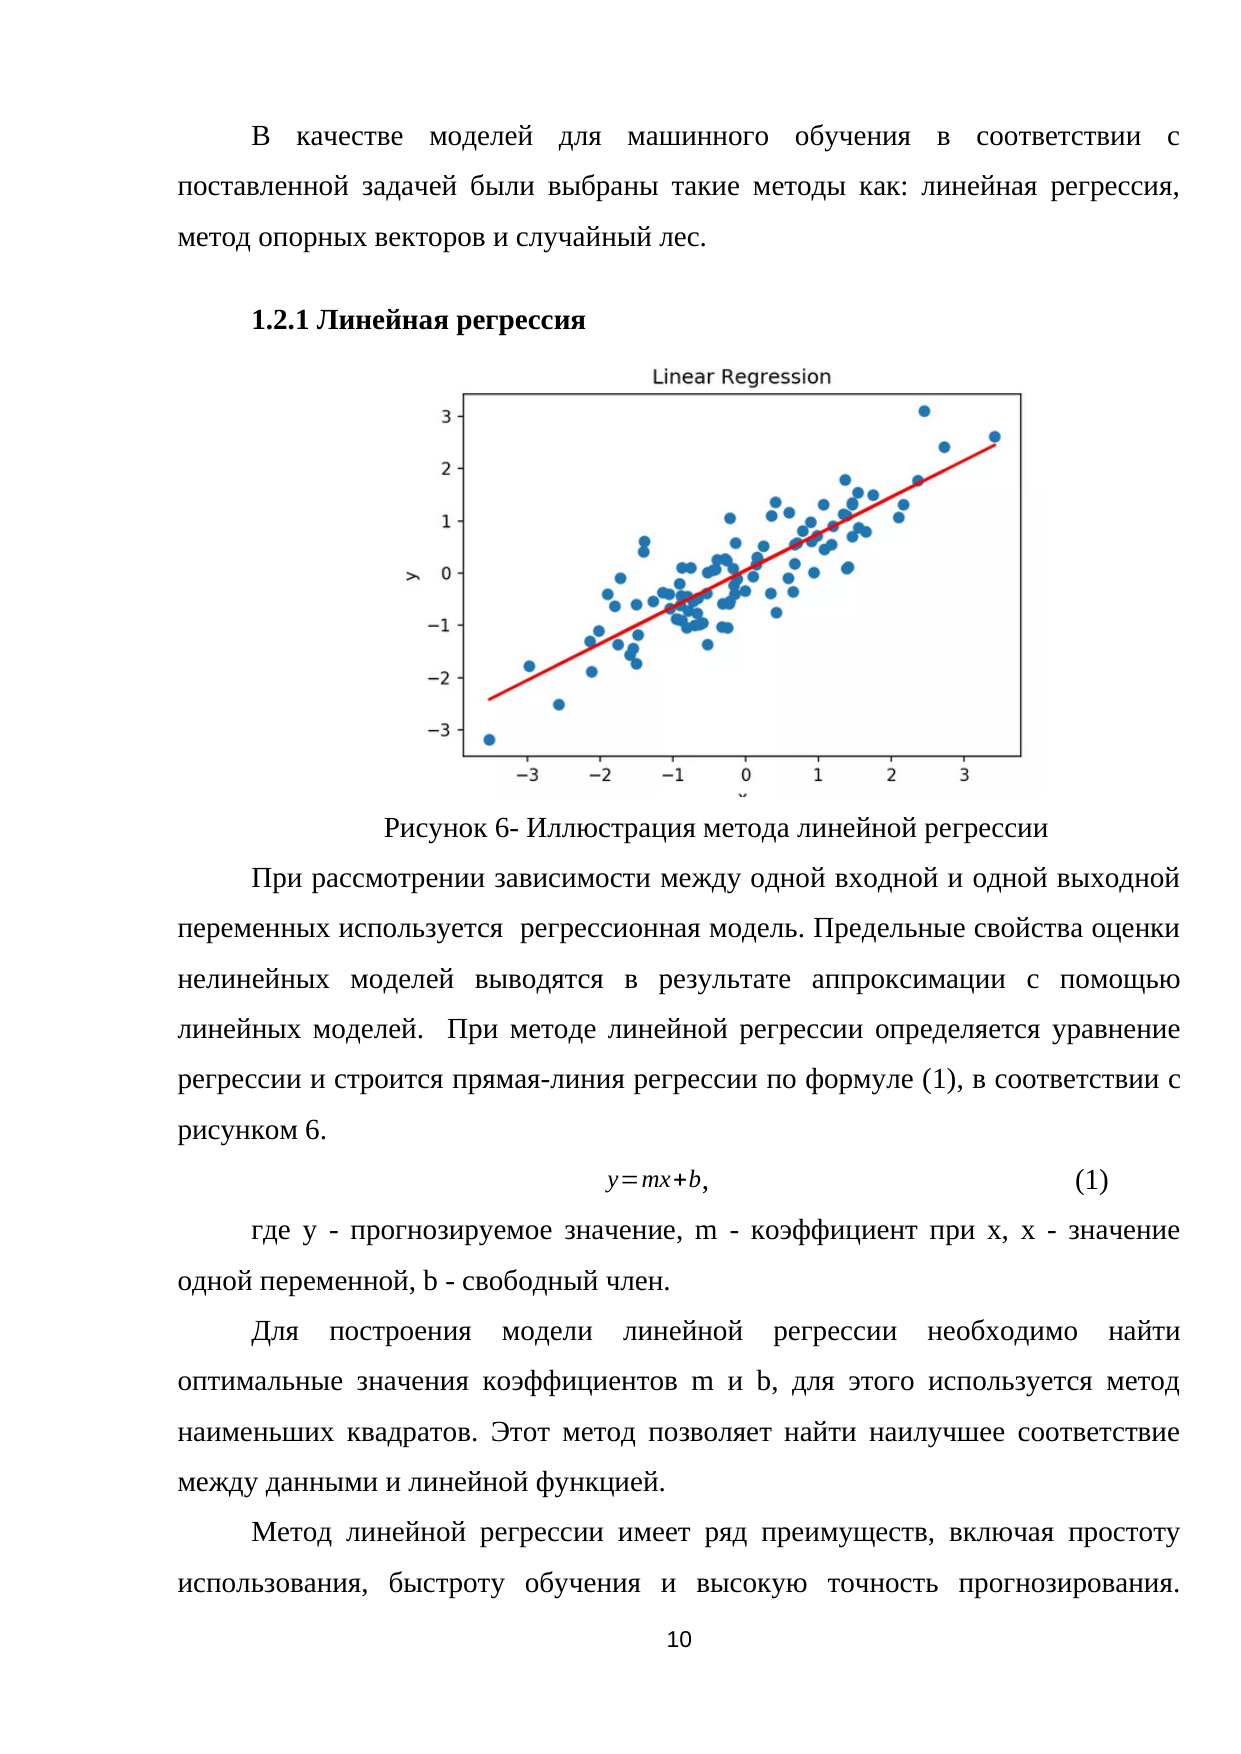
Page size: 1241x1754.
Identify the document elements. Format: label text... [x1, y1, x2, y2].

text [177, 1514, 1181, 1598]
text При рассмотрении зависимости между одной входной и одной выходной переменных используется регрессионная модель. Предельные свойства оценки нелинейных моделей выводятся в результате аппроксимации с помощью линейных моделей. При методе линейной регрессии определяется уравнение регрессии и строится прямая-линия регрессии по формуле (1), в соответствии с рисунком 6. [177, 860, 1181, 1145]
text В качестве моделей для машинного обучения в соответствии с поставленной задачей были выбраны такие методы как: линейная регрессия, метод опорных векторов и случайный лес. [177, 118, 1181, 252]
subtitle 1.2.1 Линейная регрессия [177, 302, 1181, 336]
text Для построения модели линейной регрессии необходимо найти оптимальные значения коэффициентов m и b, для этого используется метод наименьших квадратов. Этот метод позволяет найти наилучшее соответствие между данными и линейной функцией. [177, 1313, 1181, 1498]
text где y - прогнозируемое значение, m - коэффициент при x, x - значение одной переменной, b - свободный член. [177, 1212, 1181, 1296]
text , (1) [177, 1162, 1181, 1196]
picture [389, 349, 1044, 797]
text Рисунок 6- Иллюстрация метода линейной регрессии [177, 810, 1181, 843]
